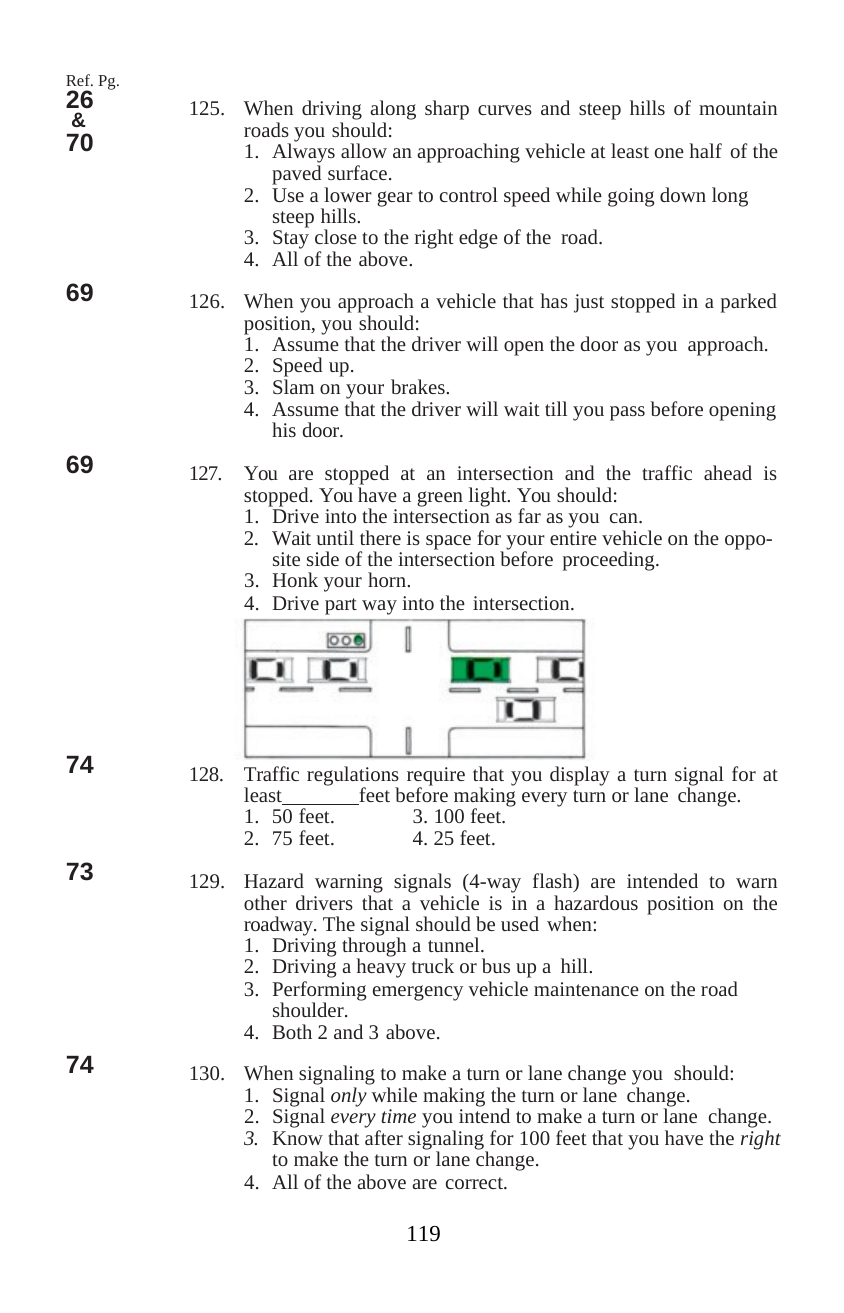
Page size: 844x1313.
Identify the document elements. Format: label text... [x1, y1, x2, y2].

subtitle & [71, 113, 120, 131]
list Slam on your brakes. [244, 377, 792, 398]
text 70 [66, 131, 120, 156]
picture [234, 618, 596, 761]
list Stay close to the right edge of the road. [244, 228, 792, 248]
text to make the turn or lane change. [272, 1150, 792, 1171]
list When you approach a vehicle that has just stopped in a parked position, you should: [188, 292, 778, 335]
text 73 [66, 857, 120, 886]
list Wait until there is space for your entire vehicle on the oppo- site side of the intersection before proceeding. [244, 528, 778, 571]
text Ref. Pg. [66, 74, 120, 90]
list Signal only while making the turn or lane change. [244, 1085, 792, 1107]
list Drive part way into the intersection. [244, 592, 792, 614]
text 69 [66, 449, 120, 478]
list Speed up. [244, 356, 792, 377]
text 2. 75 feet. 4. 25 feet. [244, 828, 792, 850]
text 74 [66, 750, 120, 779]
list When signaling to make a turn or lane change you should: [188, 1063, 792, 1085]
list Honk your horn. [244, 571, 792, 592]
subtitle 26 [66, 90, 120, 113]
list Know that after signaling for 100 feet that you have the right [244, 1128, 792, 1150]
text 69 [66, 278, 120, 307]
text 1. 50 feet. 3. 100 feet. [244, 807, 792, 828]
list Hazard warning signals (4-way flash) are intended to warn other drivers that a vehicle is in a hazardous position on the roadway. The signal should be used when: [188, 871, 778, 936]
list All of the above. [244, 248, 792, 271]
list Both 2 and 3 above. [244, 1022, 792, 1044]
list Assume that the driver will wait till you pass before opening his door. [244, 399, 778, 442]
list Signal every time you intend to make a turn or lane change. [244, 1107, 792, 1128]
list All of the above are correct. [244, 1171, 792, 1194]
list Always allow an approaching vehicle at least one half of the paved surface. [244, 142, 778, 185]
list Assume that the driver will open the door as you approach. [244, 335, 792, 356]
text 74 [66, 1050, 120, 1079]
list Driving a heavy truck or bus up a hill. [244, 957, 792, 978]
list Performing emergency vehicle maintenance on the road shoulder. [244, 979, 778, 1022]
list When driving along sharp curves and steep hills of mountain roads you should: [188, 98, 778, 142]
list Traffic regulations require that you display a turn signal for at least feet before making every turn or lane change. [188, 764, 778, 807]
list Driving through a tunnel. [244, 936, 792, 957]
list Use a lower gear to control speed while going down long steep hills. [244, 185, 778, 228]
list You are stopped at an intersection and the traffic ahead is stopped. You have a green light. You should: [188, 463, 778, 507]
list Drive into the intersection as far as you can. [244, 507, 792, 527]
